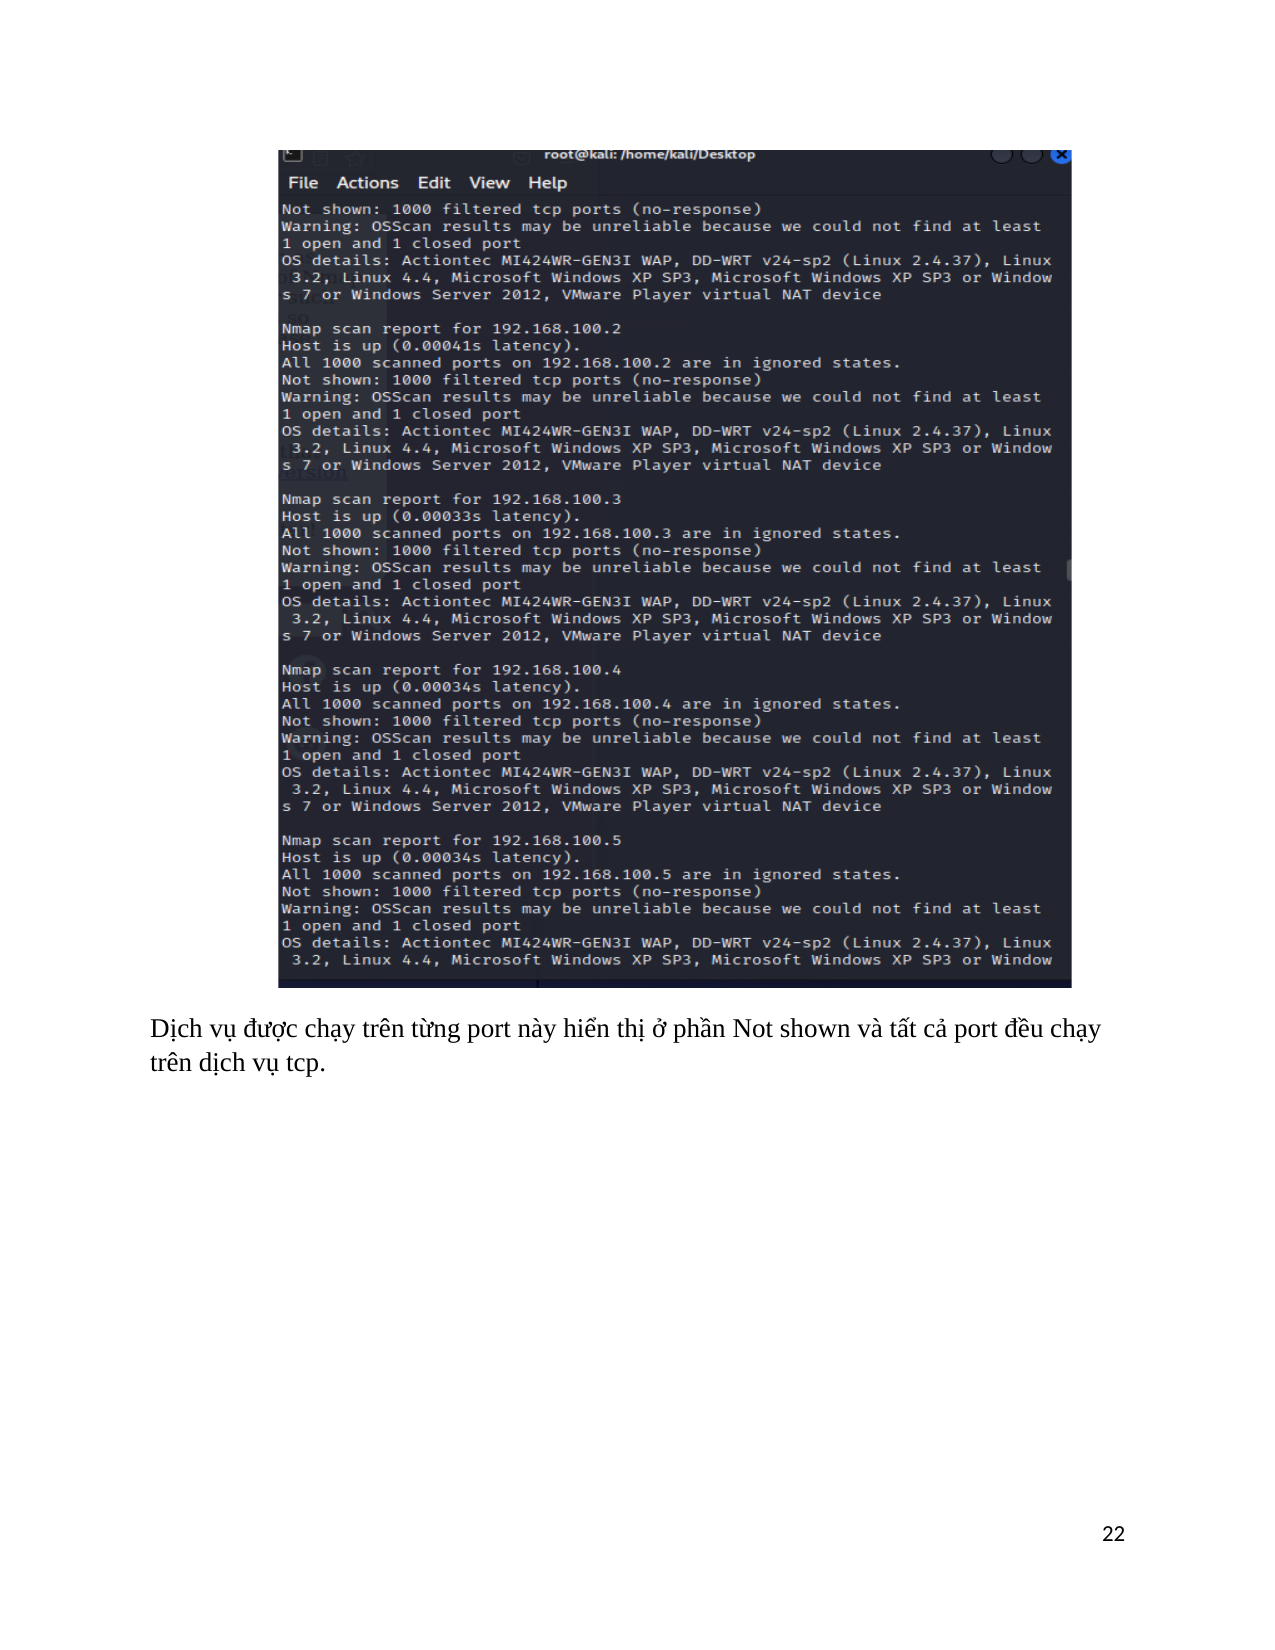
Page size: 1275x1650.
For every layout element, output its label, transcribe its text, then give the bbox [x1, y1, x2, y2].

picture [278, 150, 1072, 988]
text Dịch vụ được chạy trên từng port này hiển thị ở phần Not shown và tất cả port đều chạy trên dịch vụ tcp. [150, 1012, 1125, 1077]
